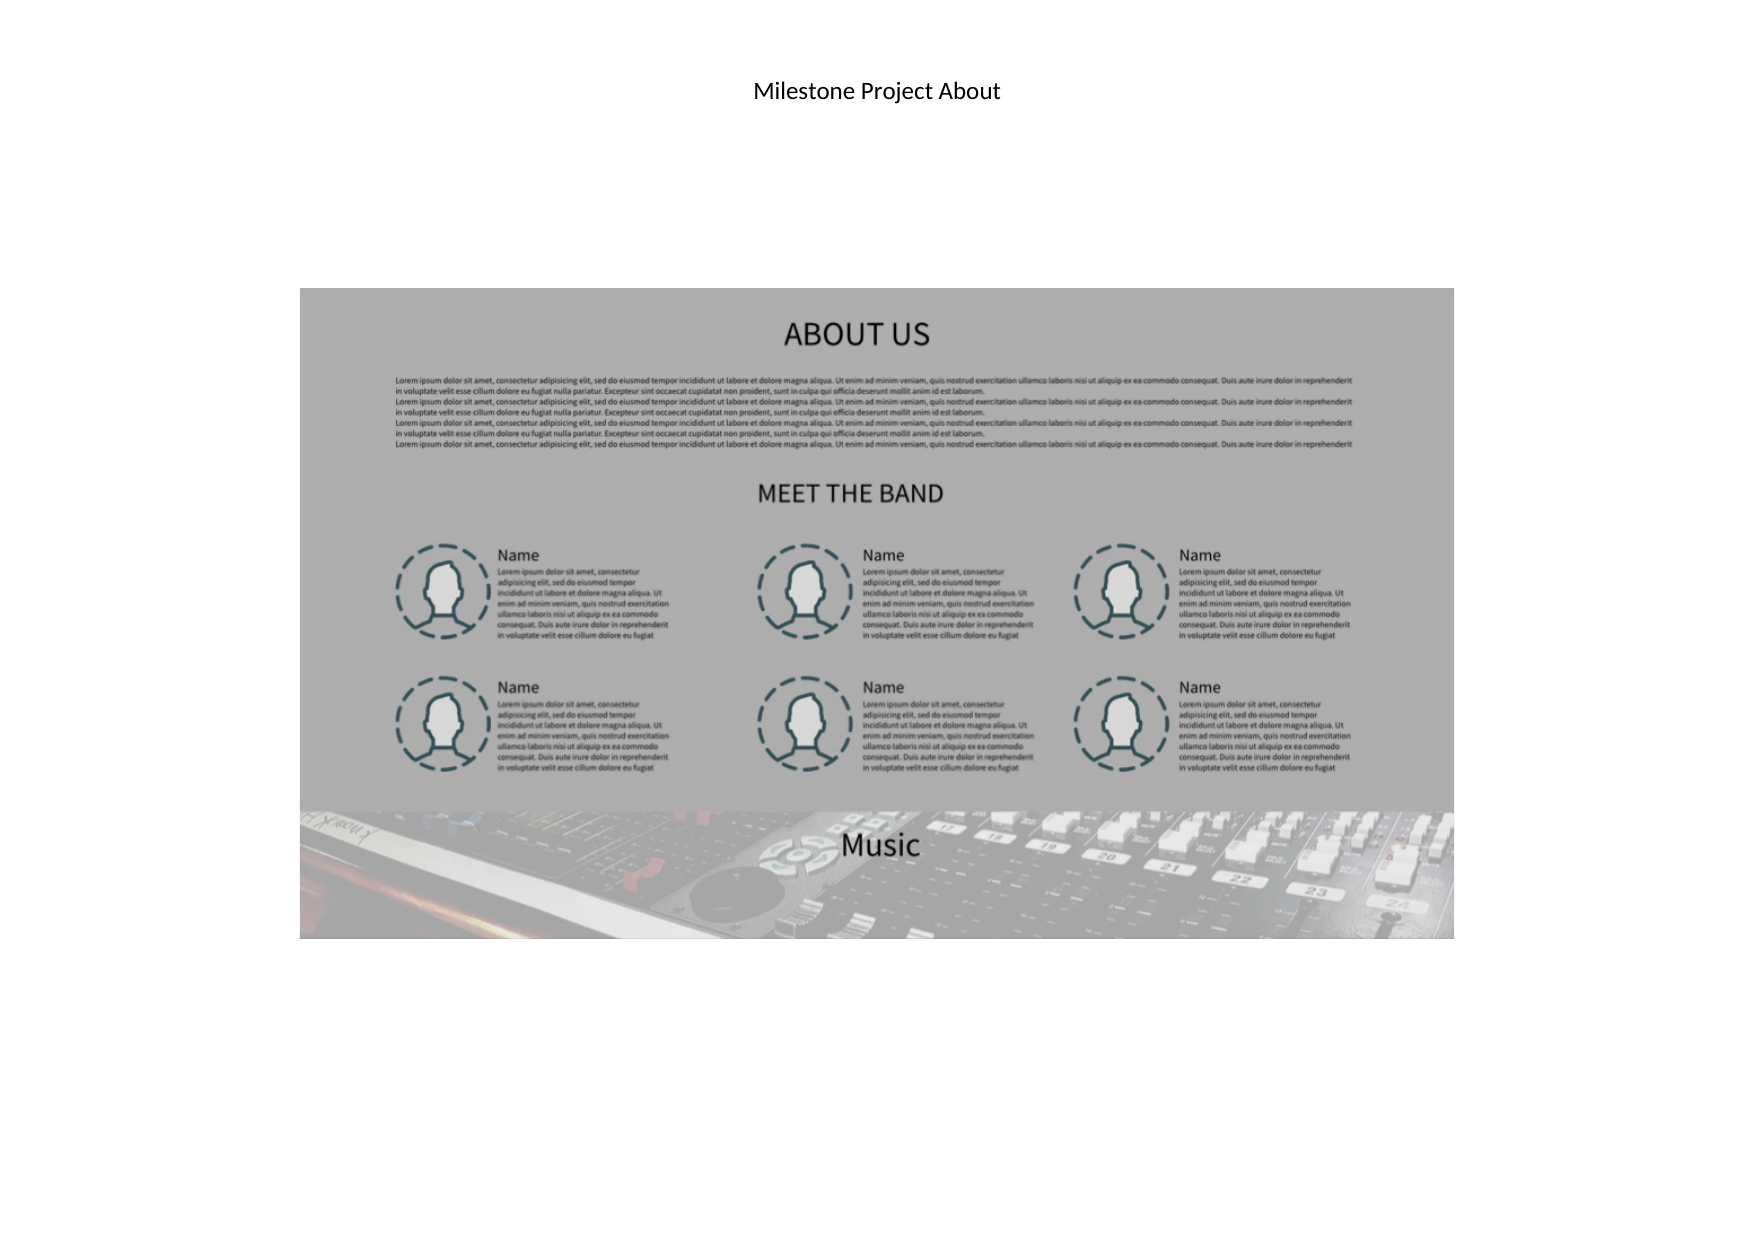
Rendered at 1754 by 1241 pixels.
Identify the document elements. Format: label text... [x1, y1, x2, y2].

picture [299, 288, 1455, 939]
text Milestone Project About [75, 75, 1679, 106]
